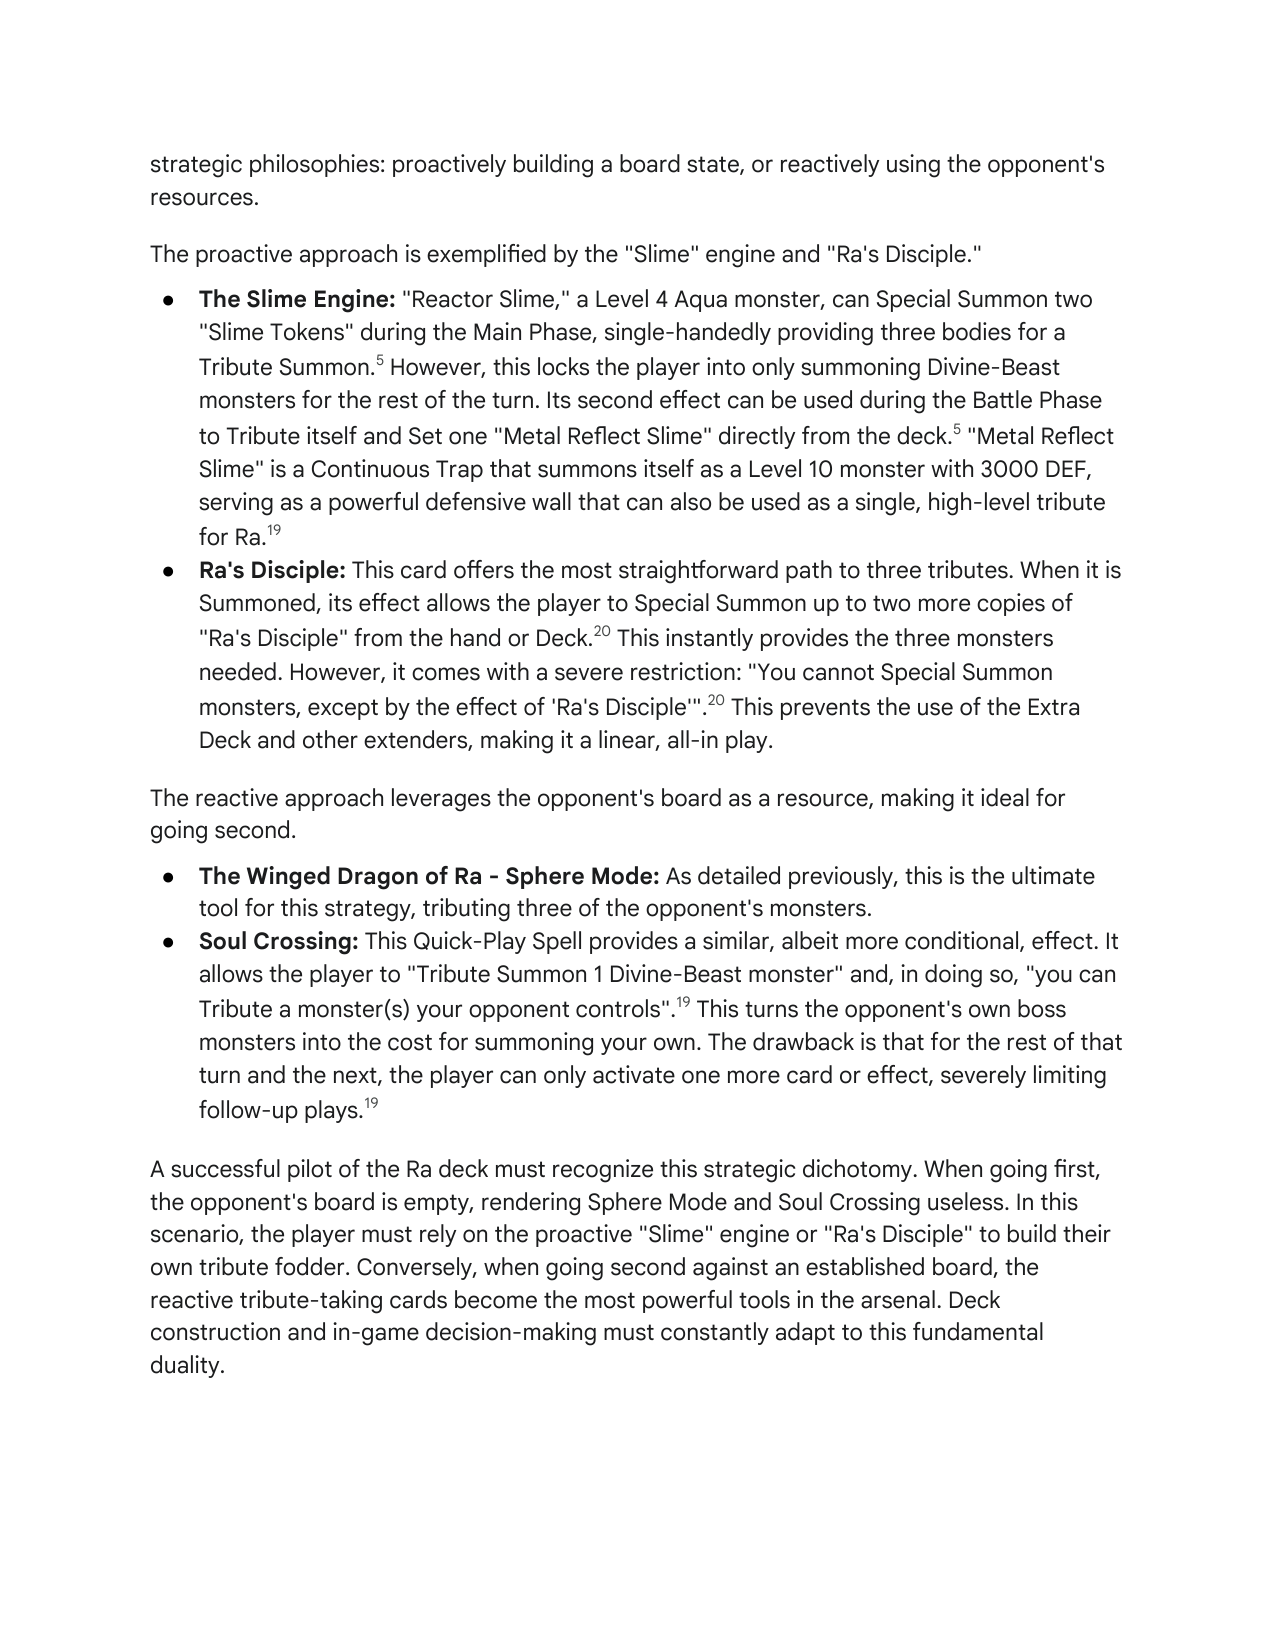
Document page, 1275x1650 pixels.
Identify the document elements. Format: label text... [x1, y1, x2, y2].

list Ra's Disciple: This card offers the most straightforward path to three tributes. When it is Summoned, its effect allows the player to Special Summon up to two more copies of "Ra's Disciple" from the hand or Deck.20 This instantly provides the three monsters needed. However, it comes with a severe restriction: "You cannot Special Summon monsters, except by the effect of 'Ra's Disciple'".20 This prevents the use of the Extra Deck and other extenders, making it a linear, all-in play. [161, 557, 1125, 755]
text The proactive approach is exemplified by the "Slime" engine and "Ra's Disciple." [150, 240, 1125, 269]
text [150, 150, 1125, 211]
list The Winged Dragon of Ra - Sphere Mode: As detailed previously, this is the ultimate tool for this strategy, tributing three of the opponent's monsters. [161, 862, 1125, 923]
text The reactive approach leverages the opponent's board as a resource, making it ideal for going second. [150, 784, 1125, 846]
list Soul Crossing: This Quick-Play Spell provides a similar, albeit more conditional, effect. It allows the player to "Tribute Summon 1 Divine-Beast monster" and, in doing so, "you can Tribute a monster(s) your opponent controls".19 This turns the opponent's own boss monsters into the cost for summoning your own. The drawback is that for the rest of that turn and the next, the player can only activate one more card or effect, severely limiting follow-up plays.19 [161, 927, 1125, 1126]
list The Slime Engine: "Reactor Slime," a Level 4 Aqua monster, can Special Summon two "Slime Tokens" during the Main Phase, single-handedly providing three bodies for a Tribute Summon.5 However, this locks the player into only summoning Divine-Beast monsters for the rest of the turn. Its second effect can be used during the Battle Phase to Tribute itself and Set one "Metal Reflect Slime" directly from the deck.5 "Metal Reflect Slime" is a Continuous Trap that summons itself as a Level 10 monster with 3000 DEF, serving as a powerful defensive wall that can also be used as a single, high-level tribute for Ra.19 [161, 286, 1125, 552]
text A successful pilot of the Ra deck must recognize this strategic dichotomy. When going first, the opponent's board is empty, rendering Sphere Mode and Soul Crossing useless. In this scenario, the player must rely on the proactive "Slime" engine or "Ra's Disciple" to build their own tribute fodder. Conversely, when going second against an established board, the reactive tribute-taking cards become the most powerful tools in the arsenal. Deck construction and in-game decision-making must constantly adapt to this fundamental duality. [150, 1155, 1125, 1380]
